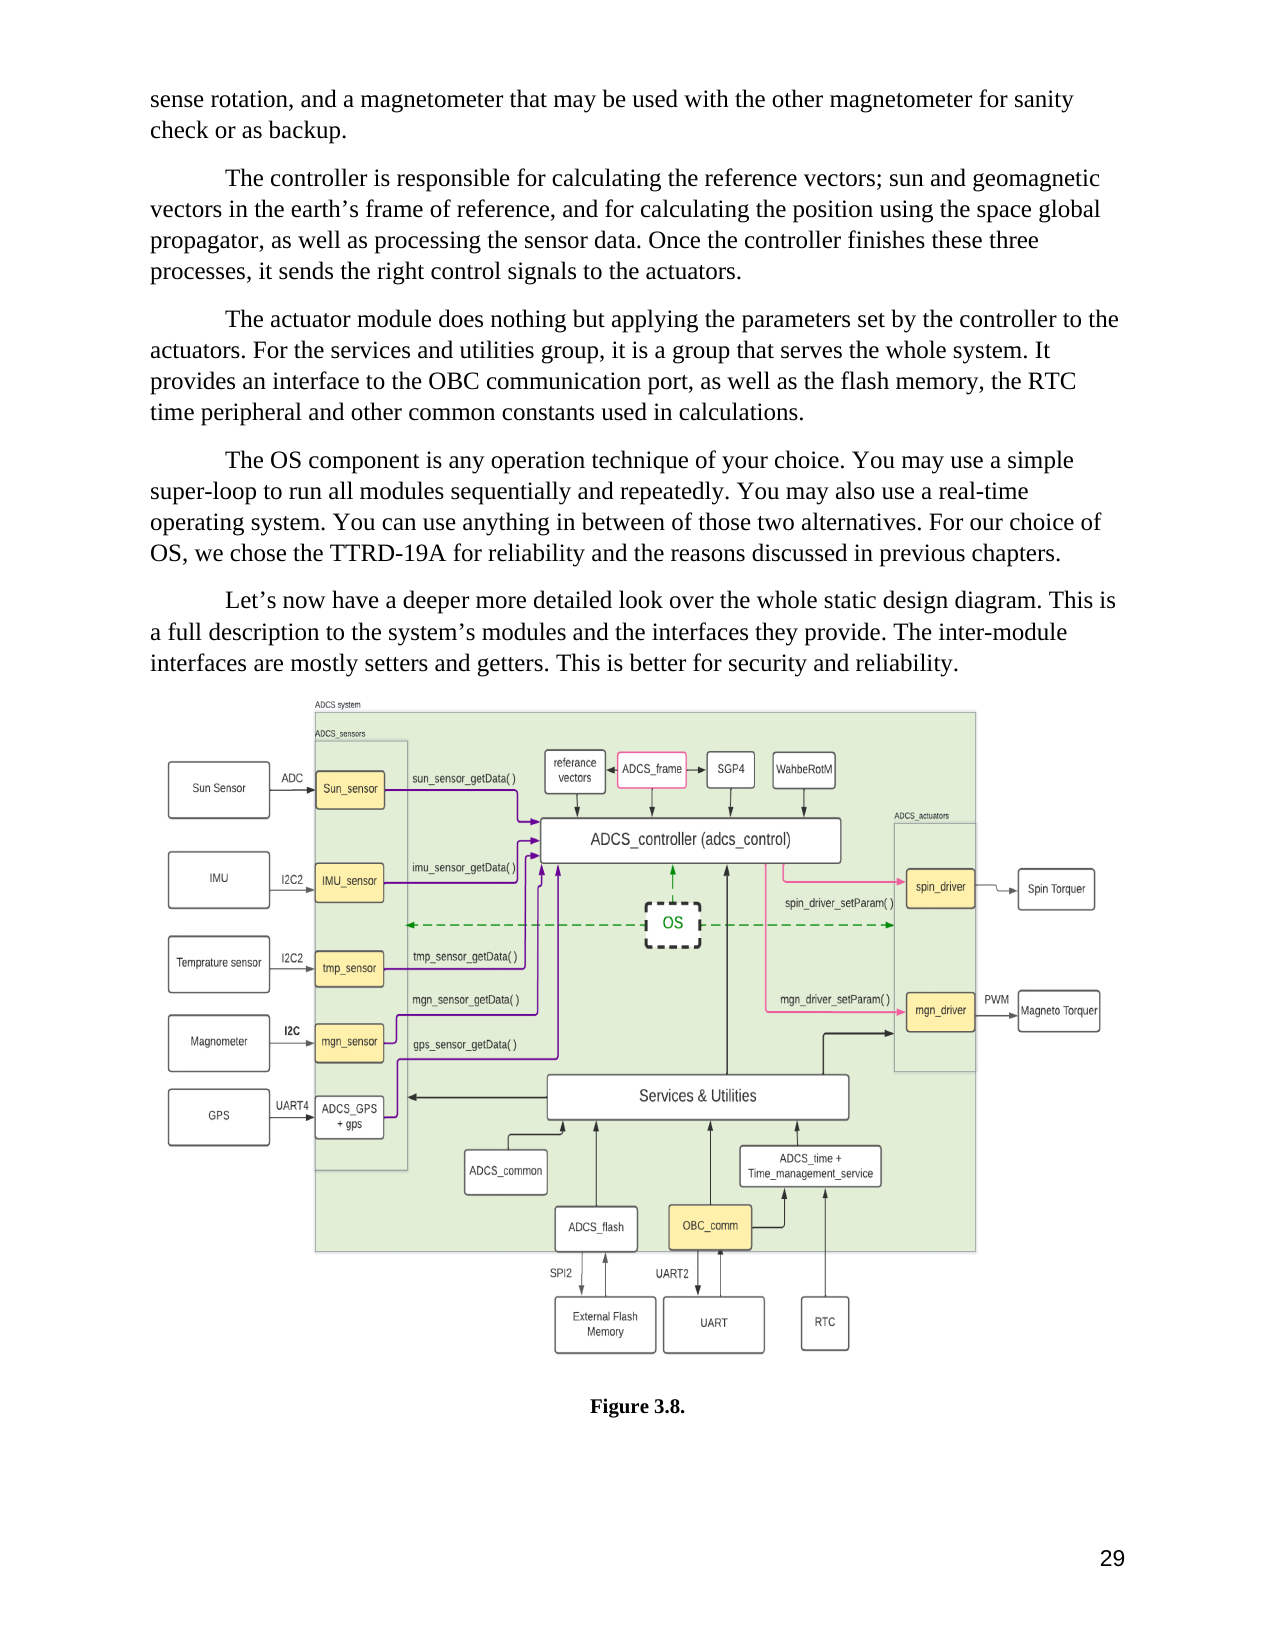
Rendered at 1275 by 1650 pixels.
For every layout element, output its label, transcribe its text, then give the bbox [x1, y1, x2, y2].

text The controller is responsible for calculating the reference vectors; sun and geomagnetic vectors in the earth’s frame of reference, and for calculating the position using the space global propagator, as well as processing the sensor data. Once the controller finishes these three processes, it sends the right control signals to the actuators. [150, 163, 1125, 285]
text Figure 3.8. [150, 1393, 1125, 1418]
text The actuator module does nothing but applying the parameters set by the controller to the actuators. For the services and utilities group, it is a group that serves the whole system. It provides an interface to the OBC communication port, as well as the flash memory, the RTC time peripheral and other common constants used in calculations. [150, 304, 1125, 426]
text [150, 84, 1125, 144]
picture [150, 678, 1118, 1375]
text The OS component is any operation technique of your choice. You may use a simple super-loop to run all modules sequentially and repeatedly. You may also use a real-time operating system. You can use anything in between of those two alternatives. For our choice of OS, we chose the TTRD-19A for reliability and the reasons discussed in previous chapters. [150, 445, 1125, 567]
